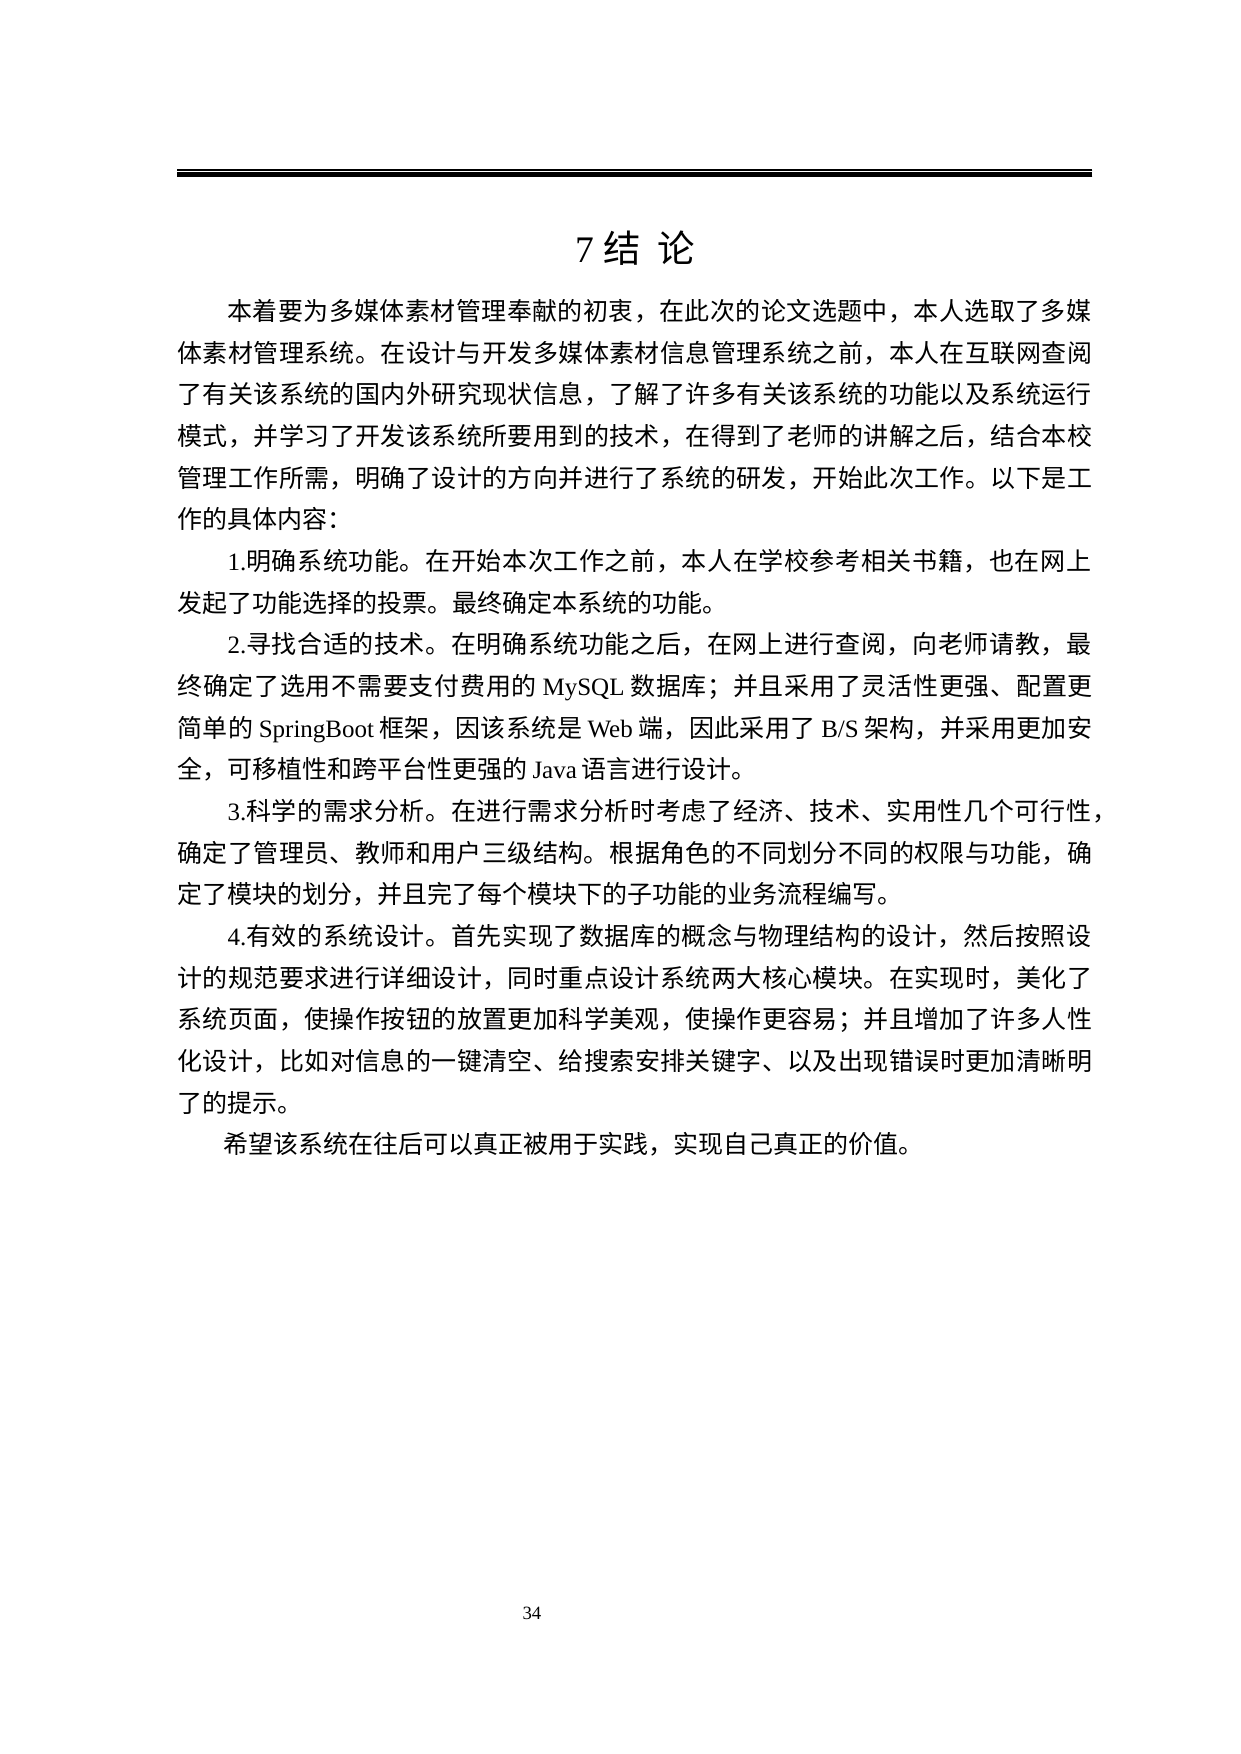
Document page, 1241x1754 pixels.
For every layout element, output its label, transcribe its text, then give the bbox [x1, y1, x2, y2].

subtitle 7 结 论 [177, 219, 1092, 273]
list 科学的需求分析。在进行需求分析时考虑了经济、技术、实用性几个可行性，确定了管理员、教师和用户三级结构。根据角色的不同划分不同的权限与功能，确定了模块的划分，并且完了每个模块下的子功能的业务流程编写。 [177, 786, 1092, 911]
text 希望该系统在往后可以真正被用于实践，实现自己真正的价值。 [177, 1119, 1092, 1161]
list 有效的系统设计。首先实现了数据库的概念与物理结构的设计，然后按照设计的规范要求进行详细设计，同时重点设计系统两大核心模块。在实现时，美化了系统页面，使操作按钮的放置更加科学美观，使操作更容易；并且增加了许多人性化设计，比如对信息的一键清空、给搜索安排关键字、以及出现错误时更加清晰明了的提示。 [177, 911, 1092, 1119]
list 寻找合适的技术。在明确系统功能之后，在网上进行查阅，向老师请教，最终确定了选用不需要支付费用的MySQL数据库；并且采用了灵活性更强、配置更简单的SpringBoot框架，因该系统是Web端，因此采用了B/S架构，并采用更加安全，可移植性和跨平台性更强的Java语言进行设计。 [177, 619, 1092, 786]
list 明确系统功能。在开始本次工作之前，本人在学校参考相关书籍，也在网上发起了功能选择的投票。最终确定本系统的功能。 [177, 536, 1092, 619]
text 本着要为多媒体素材管理奉献的初衷，在此次的论文选题中，本人选取了多媒体素材管理系统。在设计与开发多媒体素材信息管理系统之前，本人在互联网查阅了有关该系统的国内外研究现状信息，了解了许多有关该系统的功能以及系统运行模式，并学习了开发该系统所要用到的技术，在得到了老师的讲解之后，结合本校管理工作所需，明确了设计的方向并进行了系统的研发，开始此次工作。以下是工作的具体内容： [177, 286, 1092, 536]
